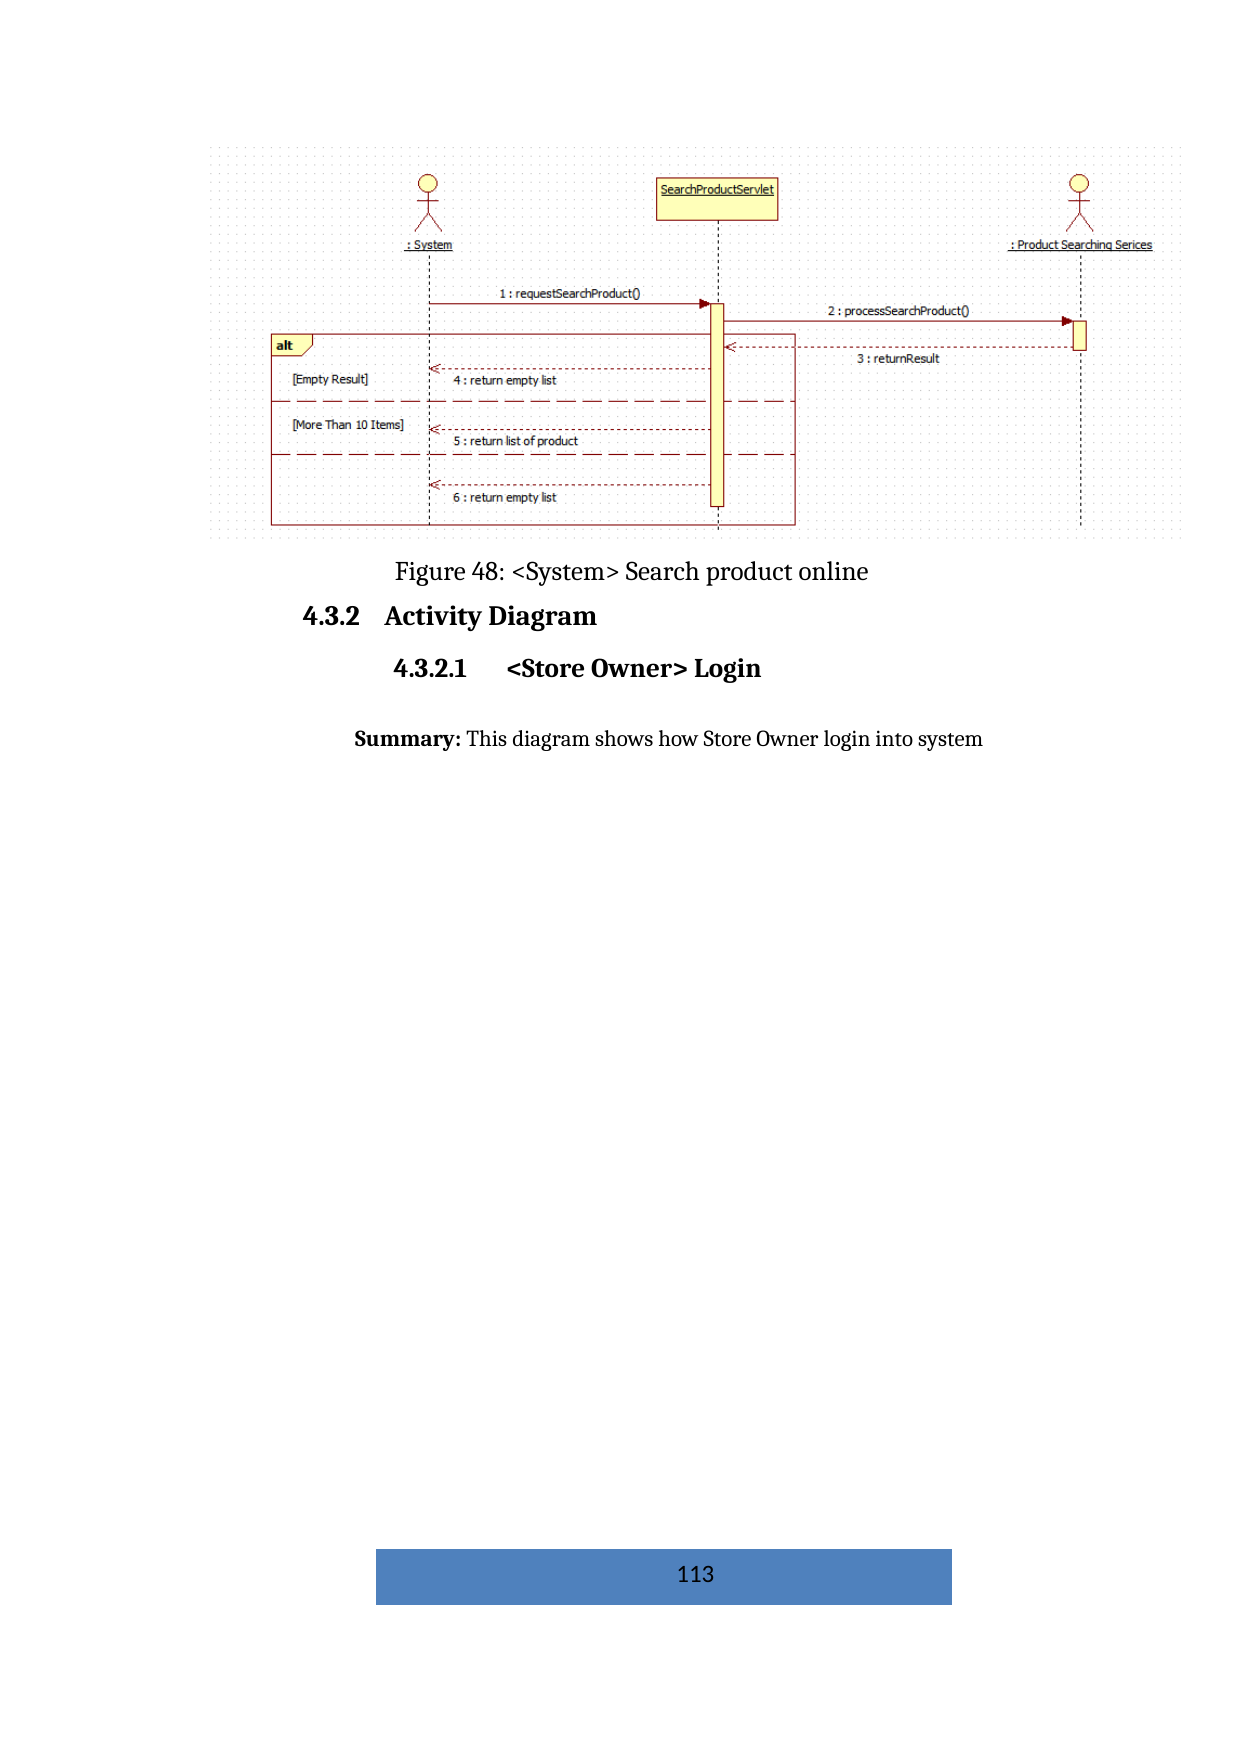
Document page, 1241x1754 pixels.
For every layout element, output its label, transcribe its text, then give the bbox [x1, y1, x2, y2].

subtitle <Store Owner> Login [393, 653, 1122, 684]
text Summary: This diagram shows how Store Owner login into system [281, 725, 1122, 752]
subtitle Activity Diagram [303, 600, 1122, 632]
text Figure 68: <System> Search product online [394, 556, 1122, 587]
picture [207, 147, 1182, 544]
